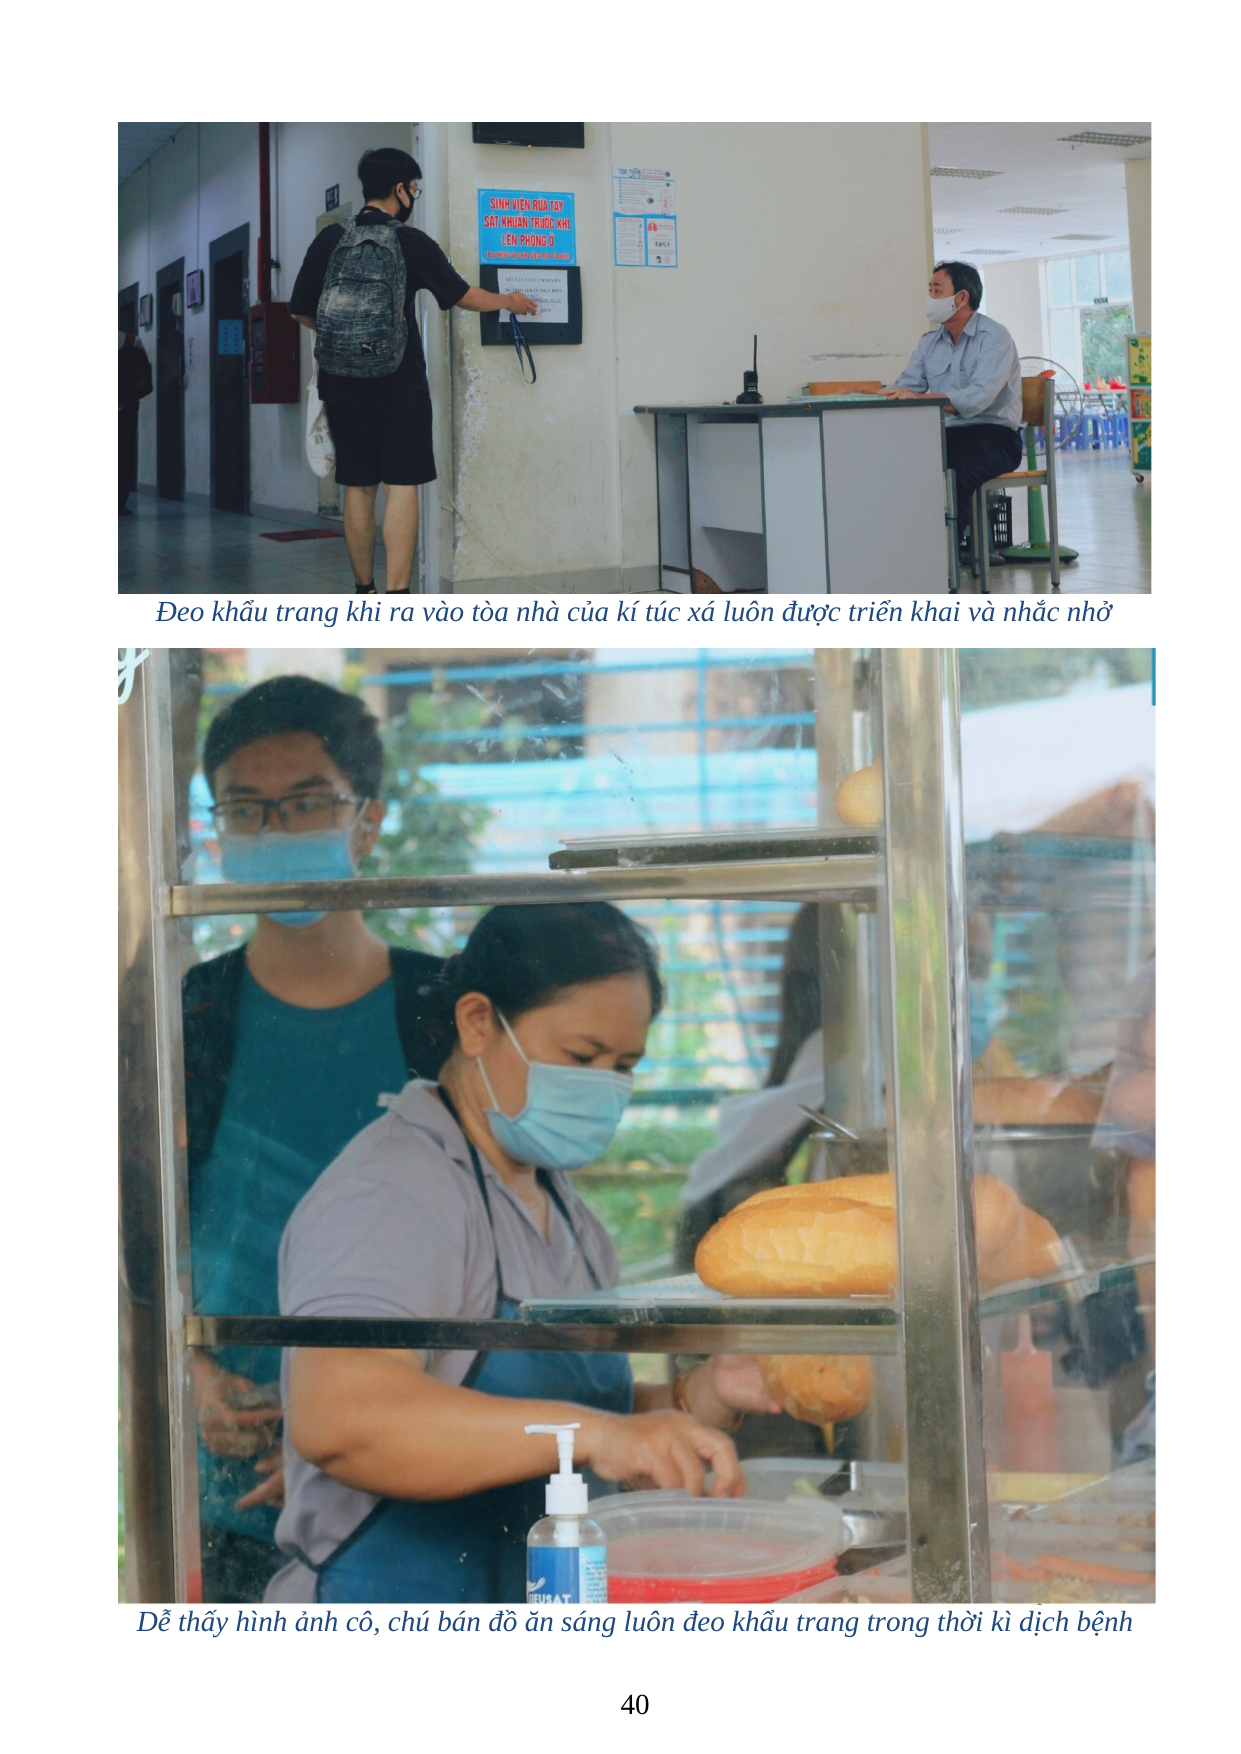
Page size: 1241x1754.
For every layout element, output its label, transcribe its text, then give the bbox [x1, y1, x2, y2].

text Đeo khẩu trang khi ra vào tòa nhà của kí túc xá luôn được triển khai và nhắc nhở [118, 594, 1152, 627]
text Dễ thấy hình ảnh cô, chú bán đồ ăn sáng luôn đeo khẩu trang trong thời kì dịch bệnh [118, 1605, 1152, 1638]
picture [118, 648, 1156, 1605]
picture [118, 122, 1152, 594]
